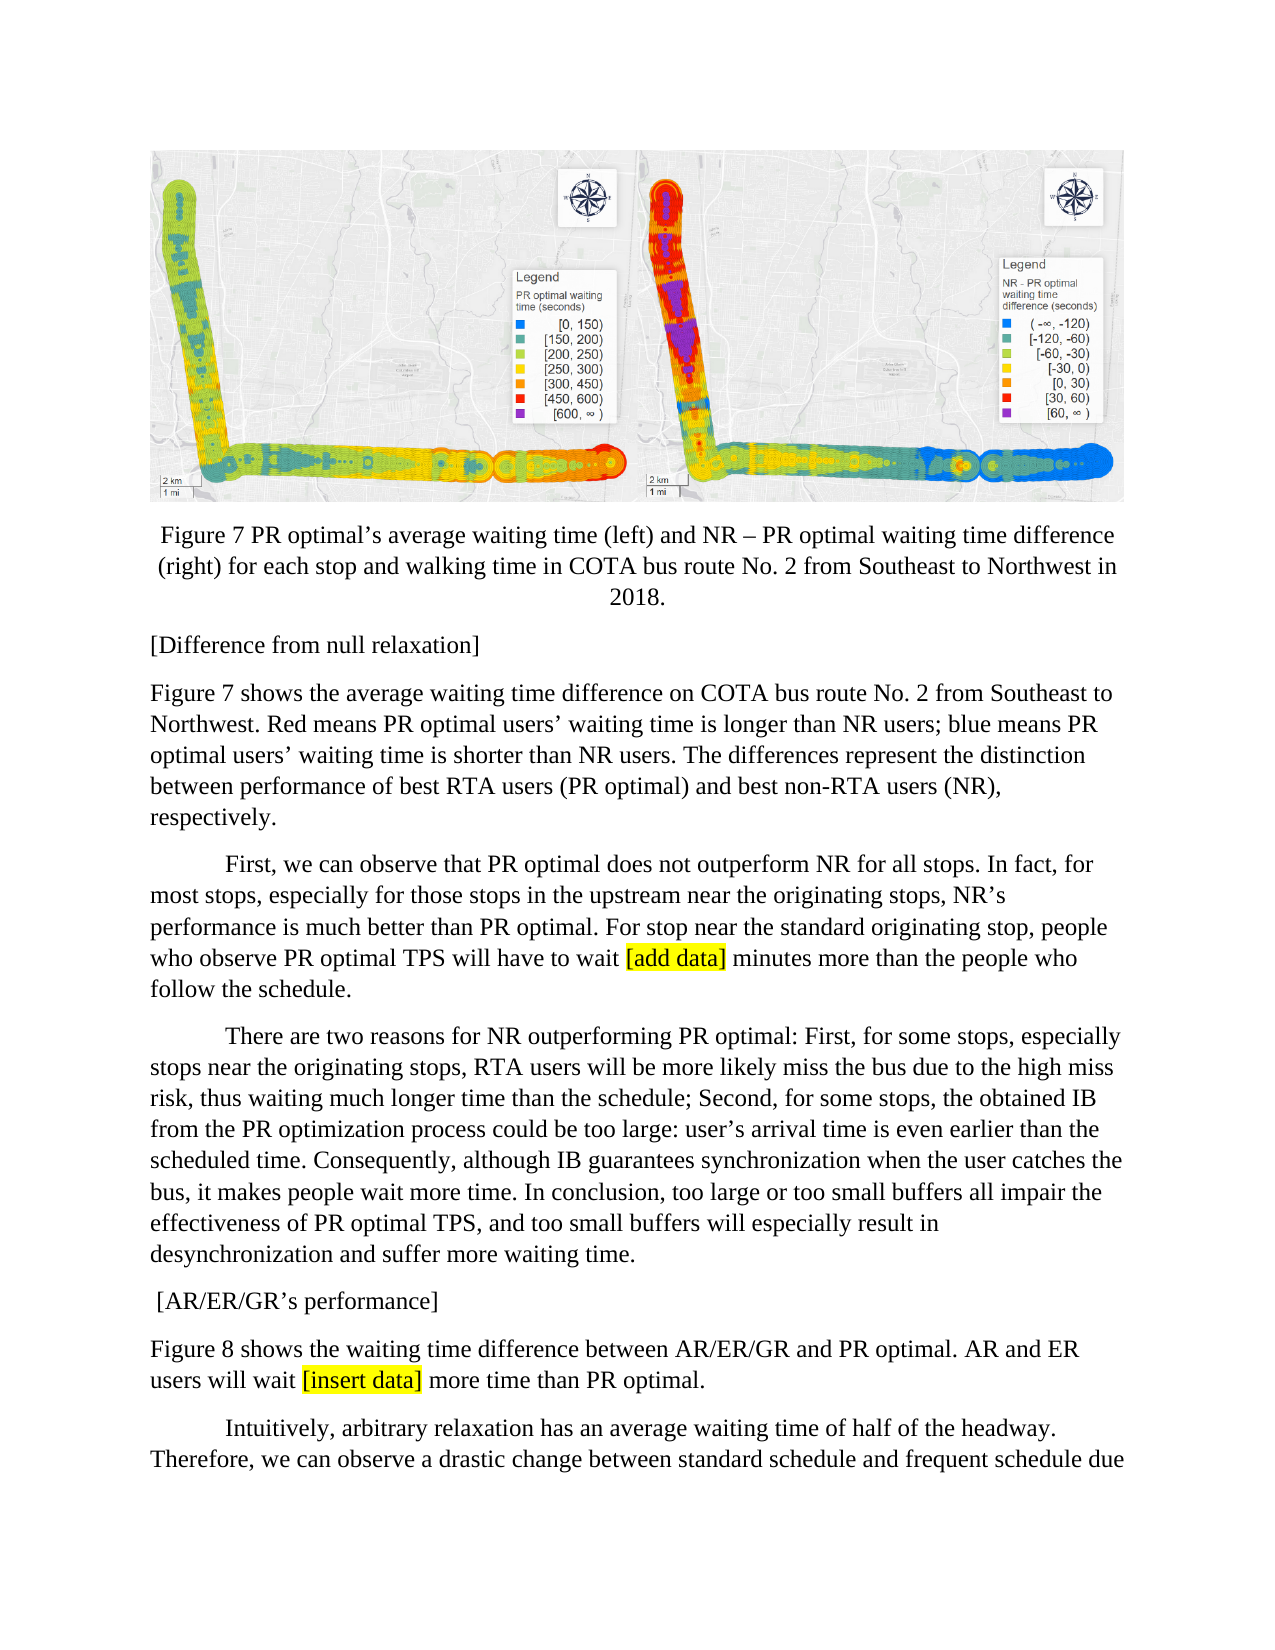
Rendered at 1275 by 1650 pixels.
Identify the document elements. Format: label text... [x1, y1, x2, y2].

text Figure 8 shows the waiting time difference between AR/ER/GR and PR optimal. AR and ER users will wait [insert data] more time than PR optimal. [150, 1334, 1125, 1394]
text There are two reasons for NR outperforming PR optimal: First, for some stops, especially stops near the originating stops, RTA users will be more likely miss the bus due to the high miss risk, thus waiting much longer time than the schedule; Second, for some stops, the obtained IB from the PR optimization process could be too large: user’s arrival time is even earlier than the scheduled time. Consequently, although IB guarantees synchronization when the user catches the bus, it makes people wait more time. In conclusion, too large or too small buffers all impair the effectiveness of PR optimal TPS, and too small buffers will especially result in desynchronization and suffer more waiting time. [150, 1021, 1125, 1267]
text [AR/ER/GR’s performance] [150, 1286, 1125, 1315]
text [150, 1413, 1125, 1473]
text First, we can observe that PR optimal does not outperform NR for all stops. In fact, for most stops, especially for those stops in the upstream near the originating stops, NR’s performance is much better than PR optimal. For stop near the standard originating stop, people who observe PR optimal TPS will have to wait [add data] minutes more than the people who follow the schedule. [150, 849, 1125, 1002]
text Figure 7 PR optimal’s average waiting time (left) and NR – PR optimal waiting time difference (right) for each stop and walking time in COTA bus route No. 2 from Southeast to Northwest in 2018. [150, 520, 1125, 611]
text Figure 7 shows the average waiting time difference on COTA bus route No. 2 from Southeast to Northwest. Red means PR optimal users’ waiting time is longer than NR users; blue means PR optimal users’ waiting time is shorter than NR users. The differences represent the distinction between performance of best RTA users (PR optimal) and best non-RTA users (NR), respectively. [150, 678, 1125, 831]
picture [150, 150, 1124, 502]
text [Difference from null relaxation] [150, 630, 1125, 659]
